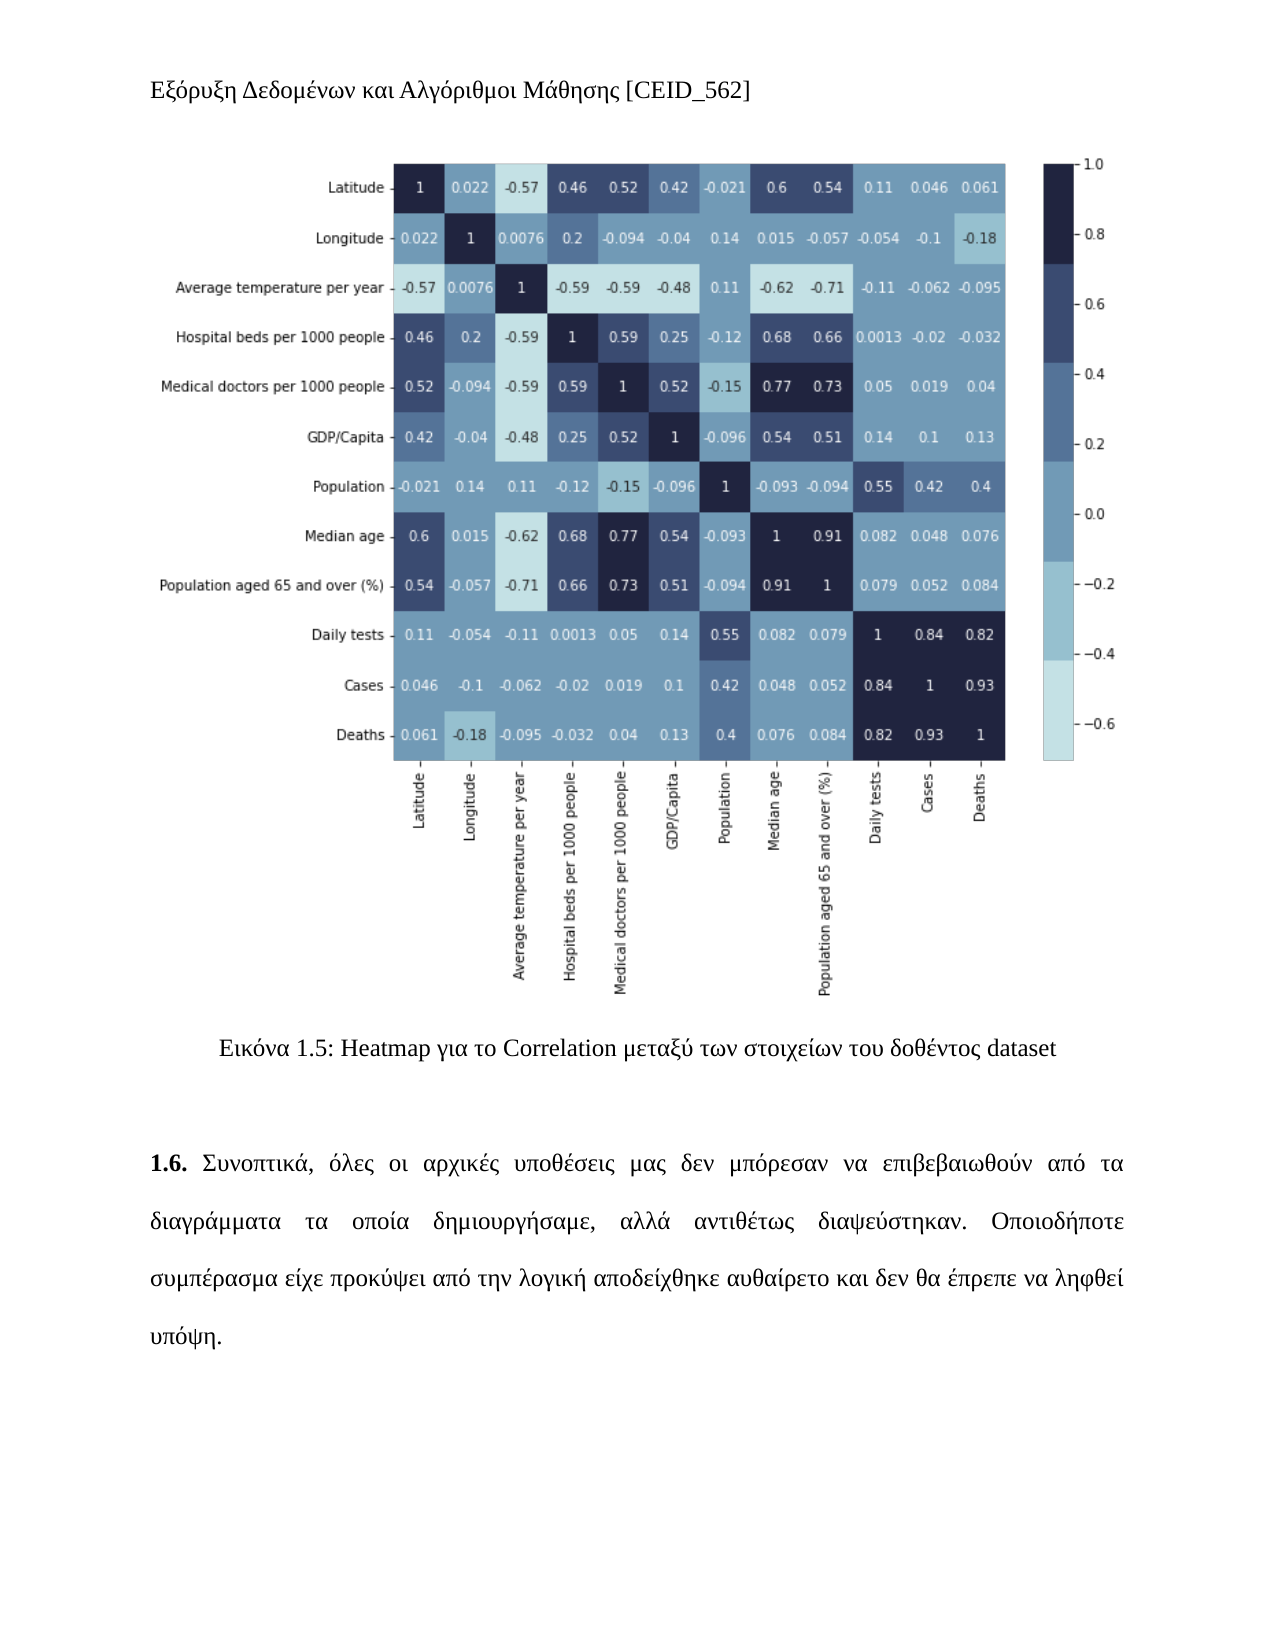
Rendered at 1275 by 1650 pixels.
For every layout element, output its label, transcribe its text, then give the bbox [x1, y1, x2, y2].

picture [150, 150, 1125, 1005]
text 1.6. Συνοπτικά, όλες οι αρχικές υποθέσεις μας δεν μπόρεσαν να επιβεβαιωθούν από τα διαγράμματα τα οποία δημιουργήσαμε, αλλά αντιθέτως διαψεύστηκαν. Οποιοδήποτε συμπέρασμα είχε προκύψει από την λογική αποδείχθηκε αυθαίρετο και δεν θα έπρεπε να ληφθεί υπόψη. [150, 1148, 1125, 1349]
text Εικόνα 1.5: Heatmap για το Correlation μεταξύ των στοιχείων του δοθέντος dataset [150, 1033, 1125, 1062]
